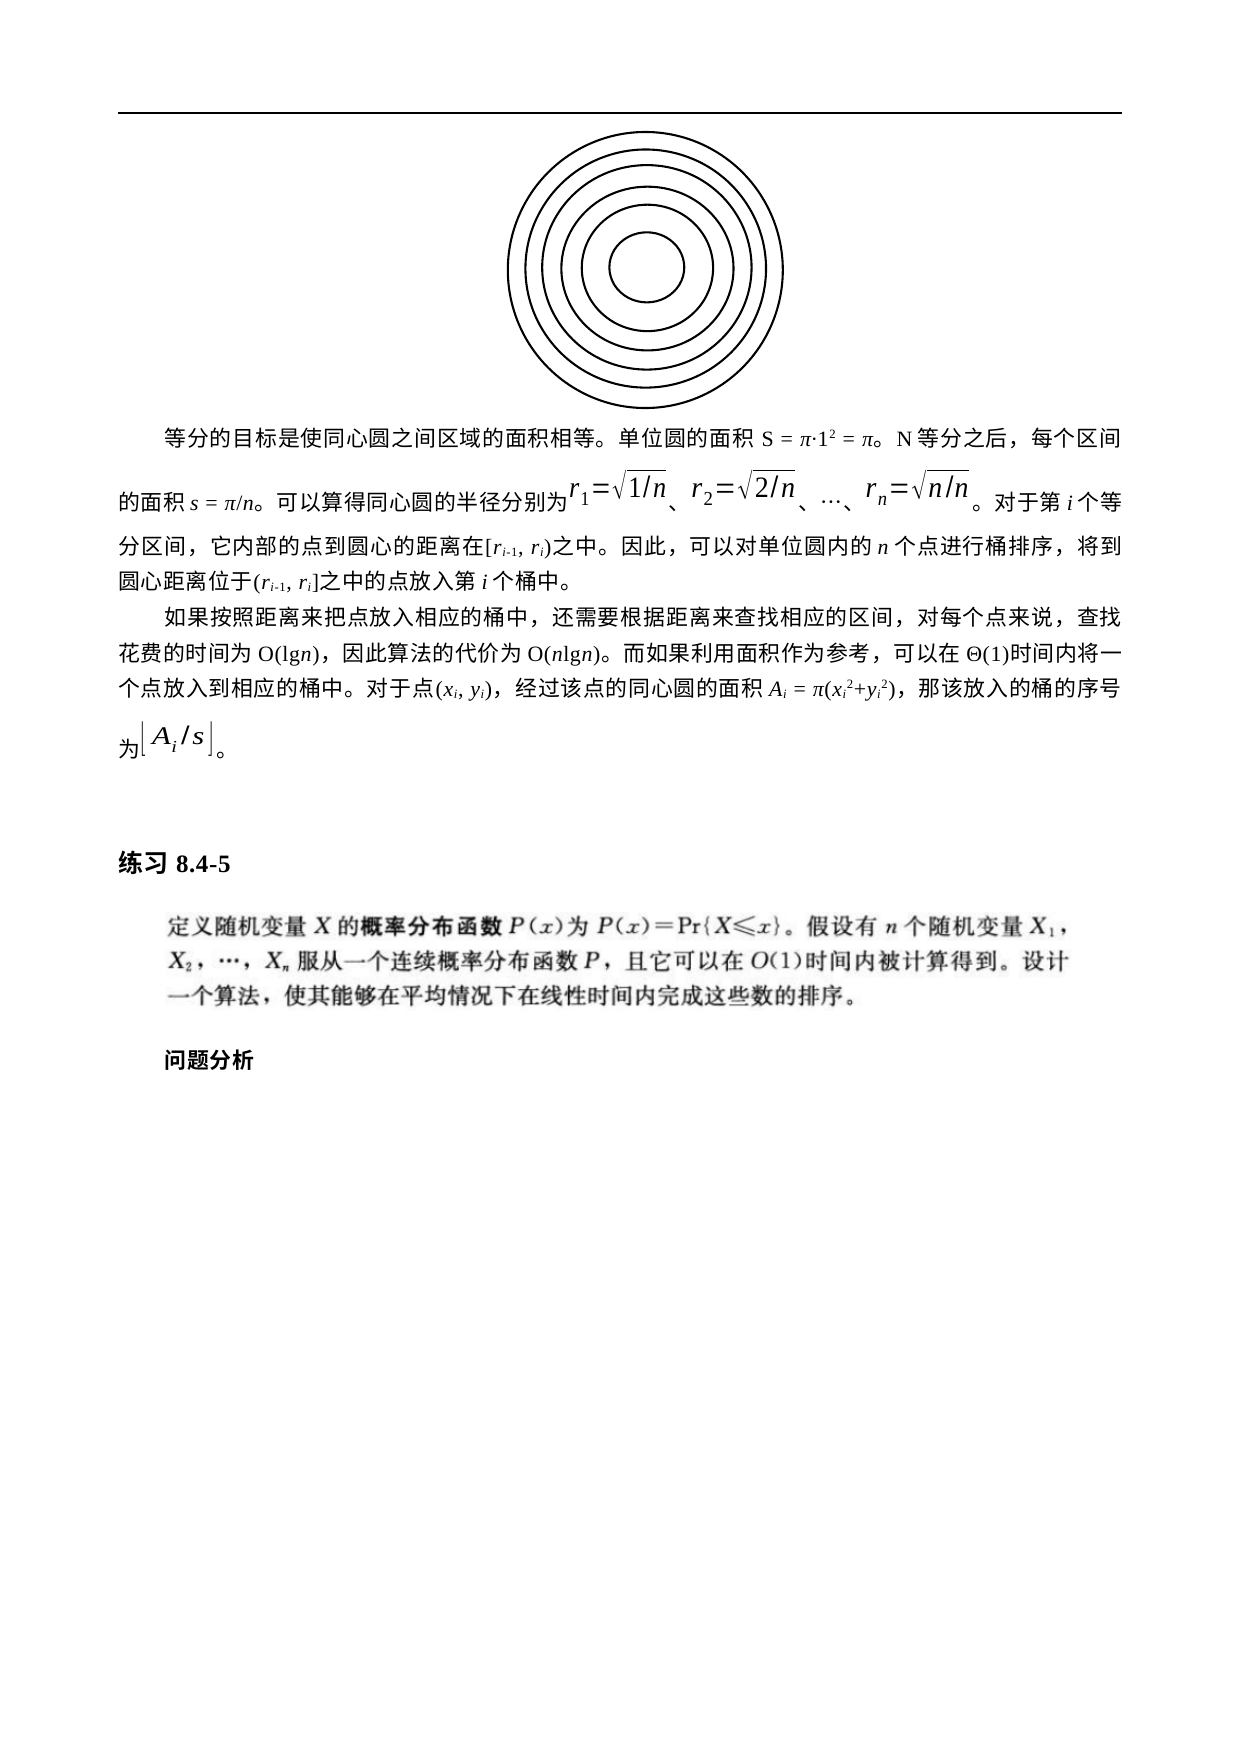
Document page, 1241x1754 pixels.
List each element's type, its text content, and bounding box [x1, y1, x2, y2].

picture [164, 910, 1072, 1011]
text 等分的目标是使同心圆之间区域的面积相等。单位圆的面积S = π∙12 = π。N等分之后，每个区间的面积s = π/n。可以算得同心圆的半径分别为、、…、。对于第i个等分区间，它内部的点到圆心的距离在[ri-1, ri)之中。因此，可以对单位圆内的n个点进行桶排序，将到圆心距离位于(ri-1, ri]之中的点放入第i个桶中。 [118, 421, 1122, 596]
text 问题分析 [118, 1043, 1122, 1076]
subtitle 练习 8.4-5 [118, 829, 1122, 894]
text 如果按照距离来把点放入相应的桶中，还需要根据距离来查找相应的区间，对每个点来说，查找花费的时间为O(lgn)，因此算法的代价为O(nlgn)。而如果利用面积作为参考，可以在Θ(1)时间内将一个点放入到相应的桶中。对于点(xi, yi)，经过该点的同心圆的面积Ai = π(xi2+yi2)，那该放入的桶的序号为。 [118, 599, 1122, 775]
